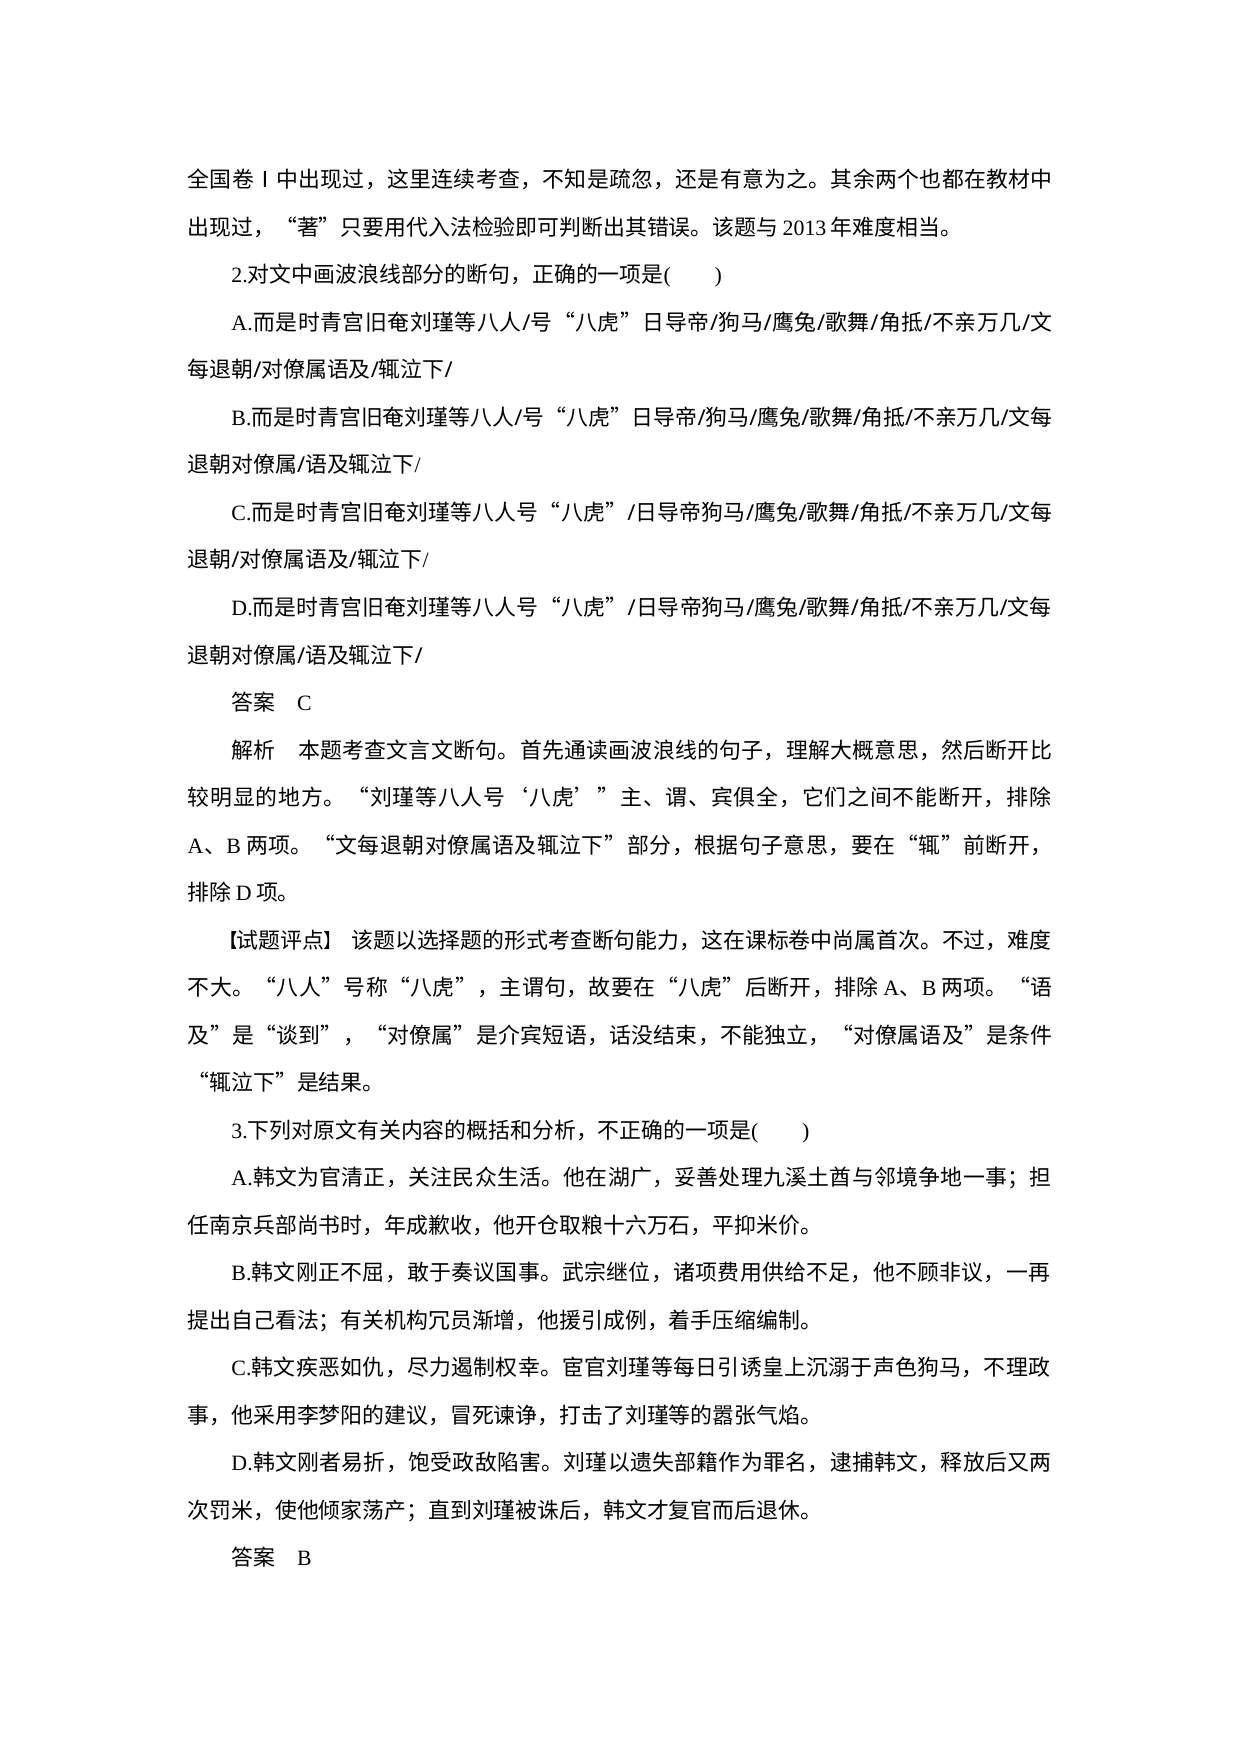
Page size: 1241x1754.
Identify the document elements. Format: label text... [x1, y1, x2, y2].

text D.韩文刚者易折，饱受政敌陷害。刘瑾以遗失部籍作为罪名，逮捕韩文，释放后又两次罚米，使他倾家荡产；直到刘瑾被诛后，韩文才复官而后退休。 [187, 1445, 1053, 1524]
picture [231, 931, 237, 949]
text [187, 162, 1053, 241]
text 试题评点 该题以选择题的形式考查断句能力，这在课标卷中尚属首次。不过，难度不大。“八人”号称“八虎”，主谓句，故要在“八虎”后断开，排除A、B两项。“语及”是“谈到”，“对僚属”是介宾短语，话没结束，不能独立，“对僚属语及”是条件，“辄泣下”是结果。 [187, 923, 1053, 1097]
picture [324, 931, 330, 949]
text B.韩文刚正不屈，敢于奏议国事。武宗继位，诸项费用供给不足，他不顾非议，一再提出自己看法；有关机构冗员渐增，他援引成例，着手压缩编制。 [187, 1255, 1053, 1334]
text A.而是时青宫旧奄刘瑾等八人/号“八虎”日导帝/狗马/鹰兔/歌舞/角抵/不亲万几/文每退朝/对僚属语及/辄泣下/ [187, 304, 1053, 384]
text C.韩文疾恶如仇，尽力遏制权幸。宦官刘瑾等每日引诱皇上沉溺于声色狗马，不理政事，他采用李梦阳的建议，冒死谏诤，打击了刘瑾等的嚣张气焰。 [187, 1350, 1053, 1429]
text D.而是时青宫旧奄刘瑾等八人号“八虎”/日导帝狗马/鹰兔/歌舞/角抵/不亲万几/文每退朝对僚属/语及辄泣下/ [187, 590, 1053, 669]
text 3.下列对原文有关内容的概括和分析，不正确的一项是( ) [187, 1113, 1053, 1144]
text A.韩文为官清正，关注民众生活。他在湖广，妥善处理九溪土酋与邻境争地一事；担任南京兵部尚书时，年成歉收，他开仓取粮十六万石，平抑米价。 [187, 1160, 1053, 1239]
text 答案 C [187, 685, 1053, 717]
text B.而是时青宫旧奄刘瑾等八人/号“八虎”日导帝/狗马/鹰兔/歌舞/角抵/不亲万几/文每退朝对僚属/语及辄泣下/ [187, 400, 1053, 479]
text 解析 本题考查文言文断句。首先通读画波浪线的句子，理解大概意思，然后断开比较明显的地方。“刘瑾等八人号‘八虎’”主、谓、宾俱全，它们之间不能断开，排除A、B两项。“文每退朝对僚属语及辄泣下”部分，根据句子意思，要在“辄”前断开，排除D项。 [187, 733, 1053, 907]
text C.而是时青宫旧奄刘瑾等八人号“八虎”/日导帝狗马/鹰兔/歌舞/角抵/不亲万几/文每退朝/对僚属语及/辄泣下/ [187, 495, 1053, 574]
text 答案 B [187, 1540, 1053, 1572]
text 2.对文中画波浪线部分的断句，正确的一项是( ) [187, 257, 1053, 289]
